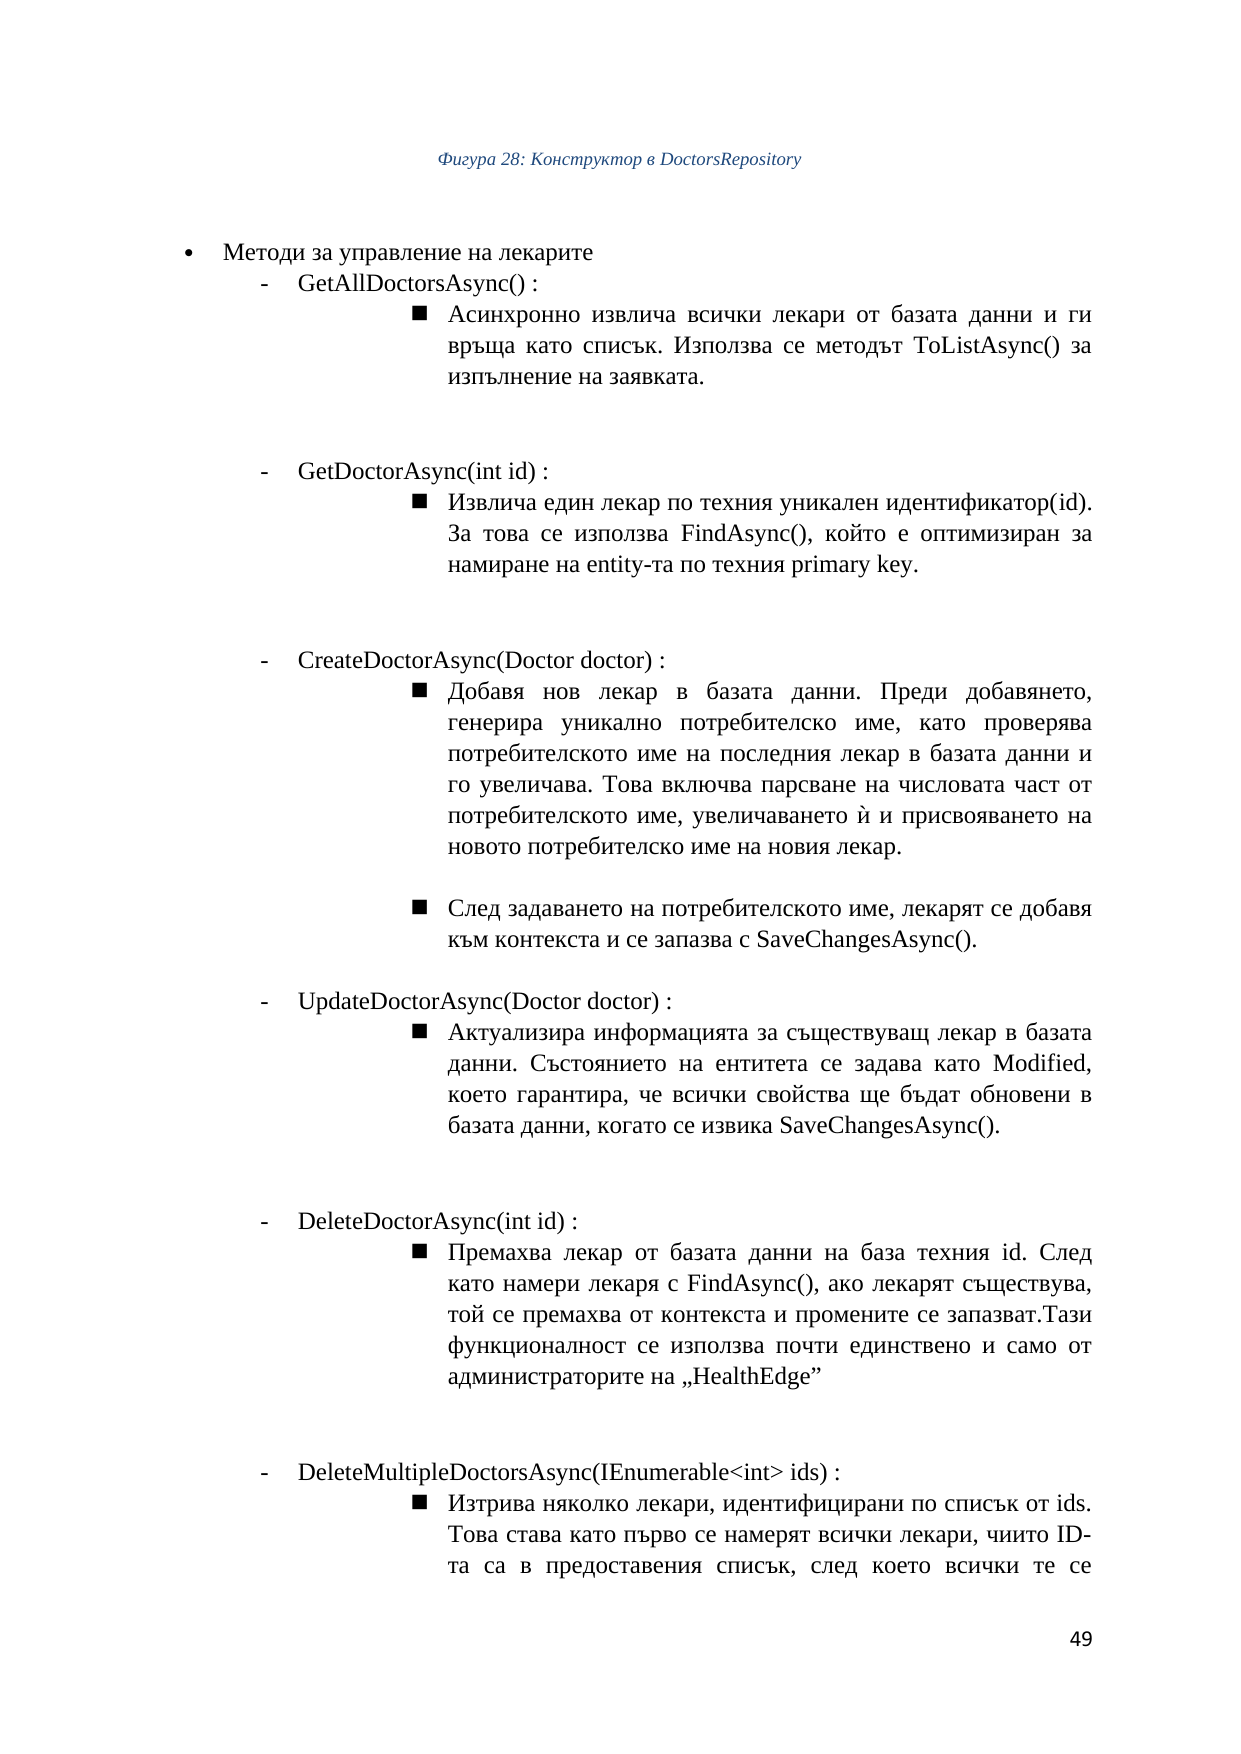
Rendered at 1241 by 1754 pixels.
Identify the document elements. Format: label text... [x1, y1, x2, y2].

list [410, 1488, 1093, 1578]
list Добавя нов лекар в базата данни. Преди добавянето, генерира уникално потребителско име, като проверява потребителското име на последния лекар в базата данни и го увеличава. Това включва парсване на числовата част от потребителското име, увеличаването ѝ и присвояването на новото потребителско име на новия лекар. [410, 676, 1093, 860]
list Актуализира информацията за съществуващ лекар в базата данни. Състоянието на ентитета се задава като Modified, което гарантира, че всички свойства ще бъдат обновени в базата данни, когато се извика SaveChangesAsync(). [410, 1017, 1093, 1139]
list Асинхронно извлича всички лекари от базата данни и ги връща като списък. Използва се методът ToListAsync() за изпълнение на заявката. [410, 299, 1093, 390]
list След задаването на потребителското име, лекарят се добавя към контекста и се запазва с SaveChangesAsync(). [410, 893, 1093, 953]
list CreateDoctorAsync(Doctor doctor) : [260, 645, 1093, 674]
list Премахва лекар от базата данни на база техния id. След като намери лекаря с FindAsync(), ако лекарят съществува, той се премахва от контекста и промените се запазват.Тази функционалност се използва почти единствено и само от администраторите на „HealthEdge” [410, 1237, 1093, 1390]
list UpdateDoctorAsync(Doctor doctor) : [260, 986, 1093, 1015]
list Методи за управление на лекарите [185, 237, 1093, 266]
text Фигура 28: Конструктор в DoctorsRepository [148, 147, 1093, 169]
list DeleteDoctorAsync(int id) : [260, 1206, 1093, 1235]
list GetDoctorAsync(int id) : [260, 456, 1093, 485]
list DeleteMultipleDoctorsAsync(IEnumerable<int> ids) : [260, 1457, 1093, 1485]
list GetAllDoctorsAsync() : [260, 268, 1093, 297]
list Извлича един лекар по техния уникален идентификатор(id). За това се използва FindAsync(), който е оптимизиран за намиране на entity-та по техния primary key. [410, 487, 1093, 578]
